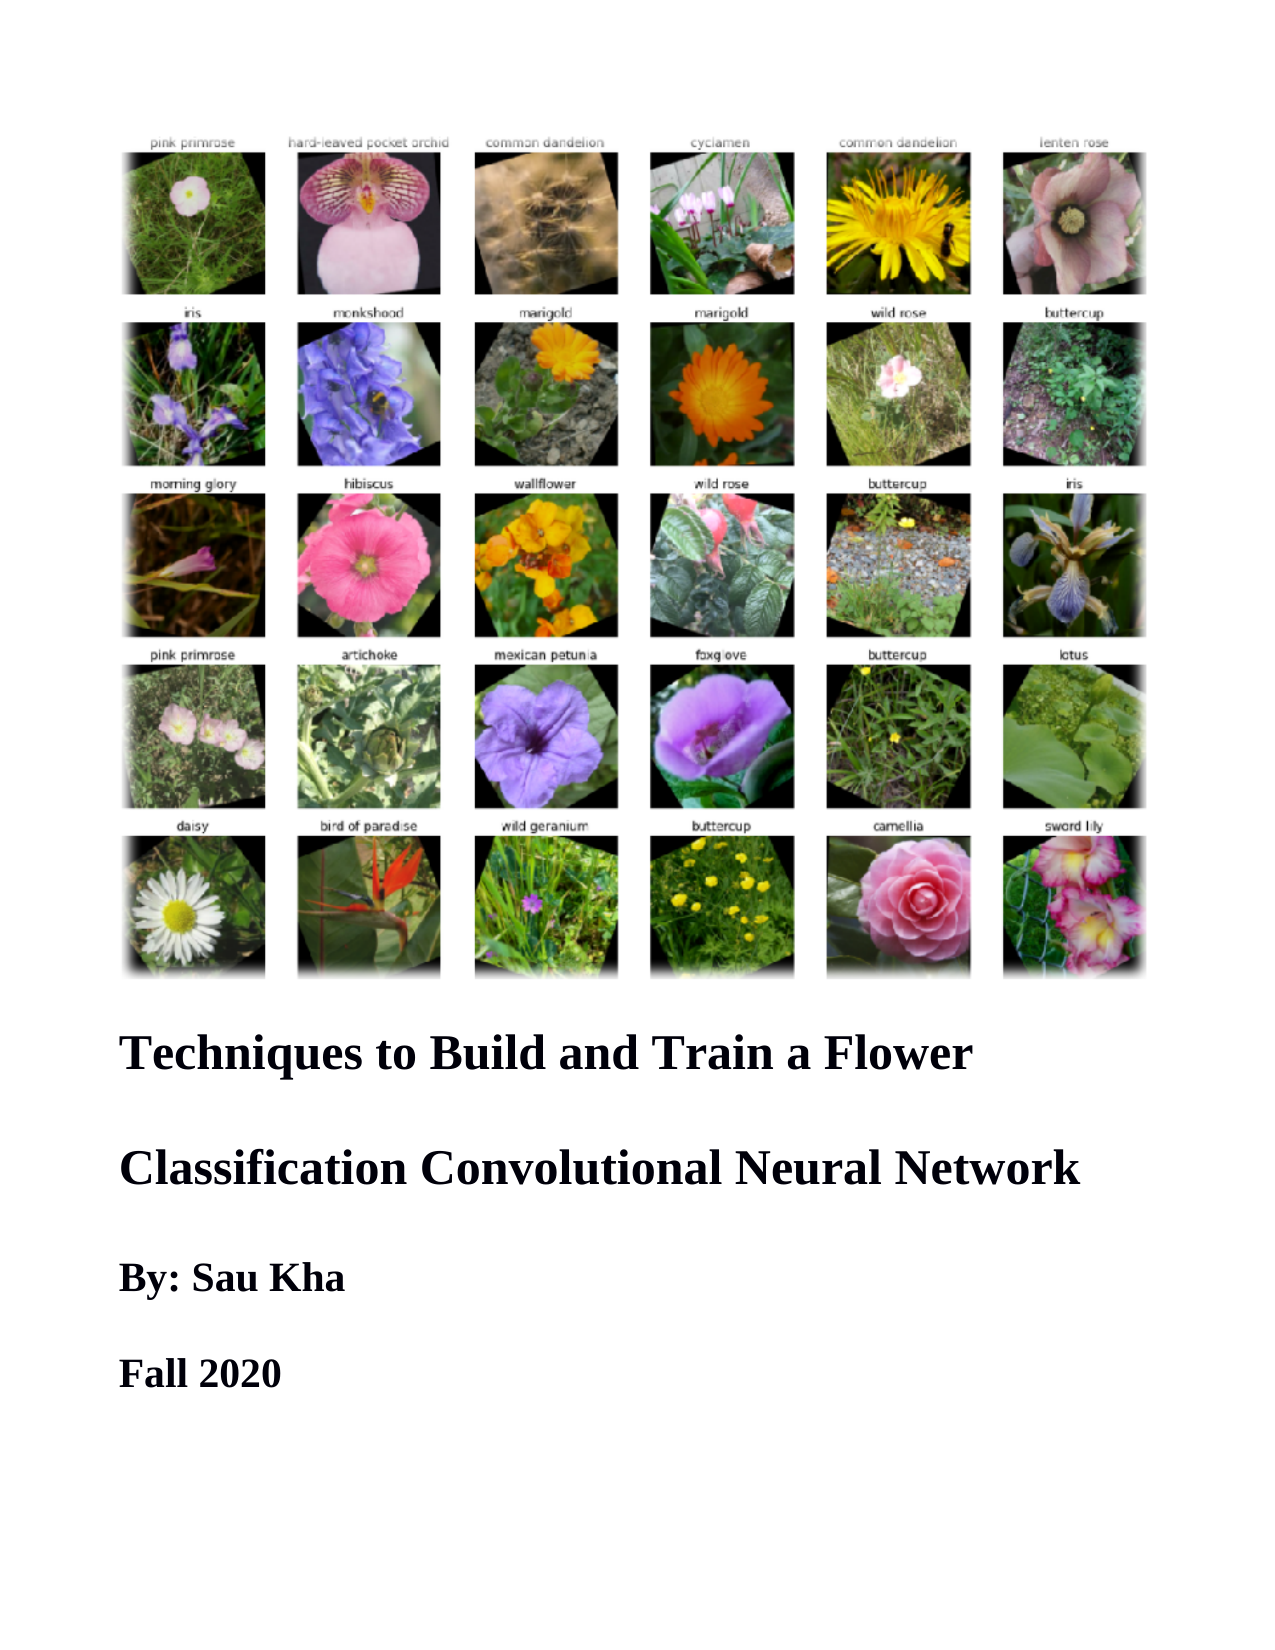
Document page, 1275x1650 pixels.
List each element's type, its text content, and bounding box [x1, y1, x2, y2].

text By: Sau Kha [118, 1253, 1156, 1301]
picture [138, 150, 1132, 963]
text Techniques to Build and Train a Flower Classification Convolutional Neural Network [118, 1023, 1156, 1195]
text Fall 2020 [118, 1349, 1156, 1397]
